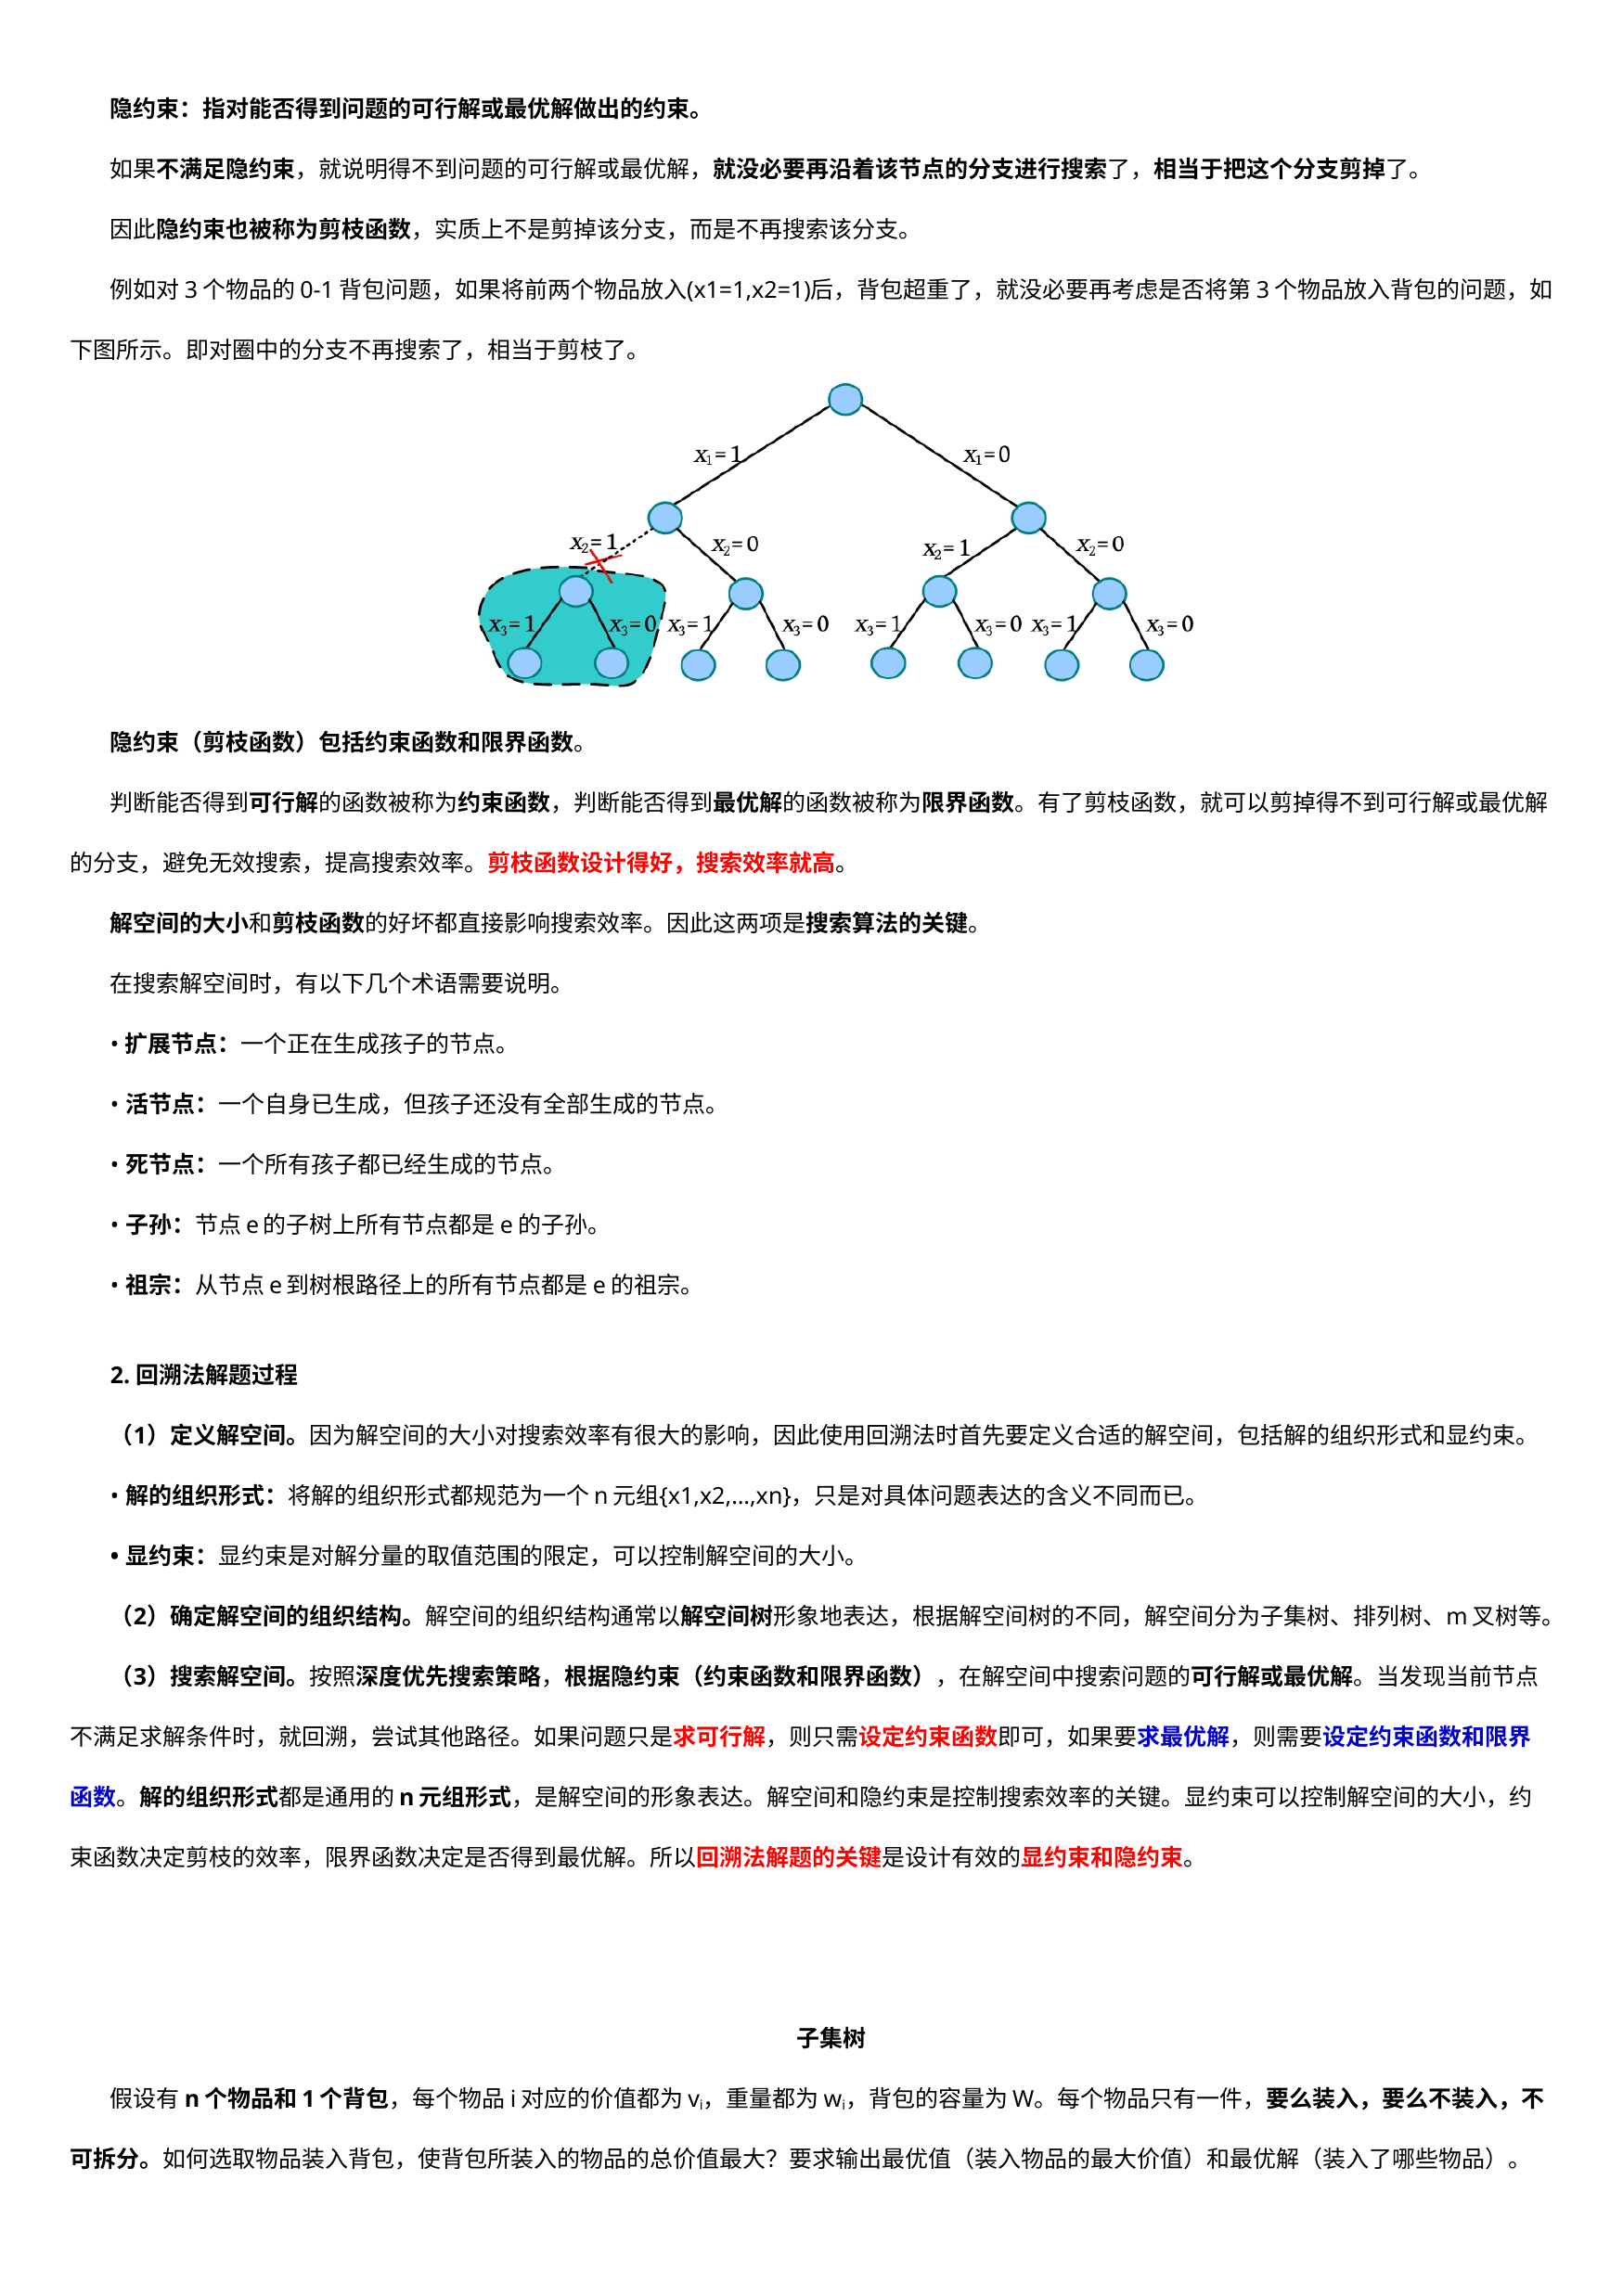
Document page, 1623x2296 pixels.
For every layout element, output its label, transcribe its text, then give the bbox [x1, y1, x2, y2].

text 假设有n个物品和1个背包，每个物品i对应的价值都为vi，重量都为wi，背包的容量为W。每个物品只有一件，要么装入，要么不装入，不可拆分。如何选取物品装入背包，使背包所装入的物品的总价值最大？要求输出最优值（装入物品的最大价值）和最优解（装入了哪些物品）。 [70, 2067, 1552, 2187]
text （1）定义解空间。因为解空间的大小对搜索效率有很大的影响，因此使用回溯法时首先要定义合适的解空间，包括解的组织形式和显约束。 [70, 1404, 1552, 1464]
text • 活节点：一个自身已生成，但孩子还没有全部生成的节点。 [70, 1072, 1552, 1133]
text • 解的组织形式：将解的组织形式都规范为一个n元组{x1,x2,…,xn}，只是对具体问题表达的含义不同而已。 [70, 1464, 1552, 1524]
text 判断能否得到可行解的函数被称为约束函数，判断能否得到最优解的函数被称为限界函数。有了剪枝函数，就可以剪掉得不到可行解或最优解的分支，避免无效搜索，提高搜索效率。剪枝函数设计得好，搜索效率就高。 [70, 771, 1552, 891]
text • 子孙：节点e的子树上所有节点都是e的子孙。 [70, 1193, 1552, 1253]
text 如果不满足隐约束，就说明得不到问题的可行解或最优解，就没必要再沿着该节点的分支进行搜索了，相当于把这个分支剪掉了。 [70, 137, 1552, 198]
text 隐约束（剪枝函数）包括约束函数和限界函数。 [70, 711, 1552, 771]
text 2. 回溯法解题过程 [70, 1343, 1552, 1404]
text • 祖宗：从节点e到树根路径上的所有节点都是e的祖宗。 [70, 1253, 1552, 1314]
text 例如对3个物品的0-1背包问题，如果将前两个物品放入(x1=1,x2=1)后，背包超重了，就没必要再考虑是否将第3个物品放入背包的问题，如下图所示。即对圈中的分支不再搜索了，相当于剪枝了。 [70, 258, 1552, 378]
text 因此隐约束也被称为剪枝函数，实质上不是剪掉该分支，而是不再搜索该分支。 [70, 198, 1552, 258]
text 子集树 [70, 2007, 1552, 2067]
text • 扩展节点：一个正在生成孩子的节点。 [70, 1012, 1552, 1072]
text （3）搜索解空间。按照深度优先搜索策略，根据隐约束（约束函数和限界函数），在解空间中搜索问题的可行解或最优解。当发现当前节点不满足求解条件时，就回溯，尝试其他路径。如果问题只是求可行解，则只需设定约束函数即可，如果要求最优解，则需要设定约束函数和限界函数。解的组织形式都是通用的n元组形式，是解空间的形象表达。解空间和隐约束是控制搜索效率的关键。显约束可以控制解空间的大小，约束函数决定剪枝的效率，限界函数决定是否得到最优解。所以回溯法解题的关键是设计有效的显约束和隐约束。 [70, 1645, 1552, 1886]
text • 显约束：显约束是对解分量的取值范围的限定，可以控制解空间的大小。 [70, 1524, 1552, 1584]
text • 死节点：一个所有孩子都已经生成的节点。 [70, 1133, 1552, 1193]
text （2）确定解空间的组织结构。解空间的组织结构通常以解空间树形象地表达，根据解空间树的不同，解空间分为子集树、排列树、m叉树等。 [70, 1584, 1552, 1645]
picture [467, 378, 1196, 687]
text 解空间的大小和剪枝函数的好坏都直接影响搜索效率。因此这两项是搜索算法的关键。 [70, 891, 1552, 952]
text 隐约束：指对能否得到问题的可行解或最优解做出的约束。 [70, 77, 1552, 137]
text 在搜索解空间时，有以下几个术语需要说明。 [70, 952, 1552, 1012]
